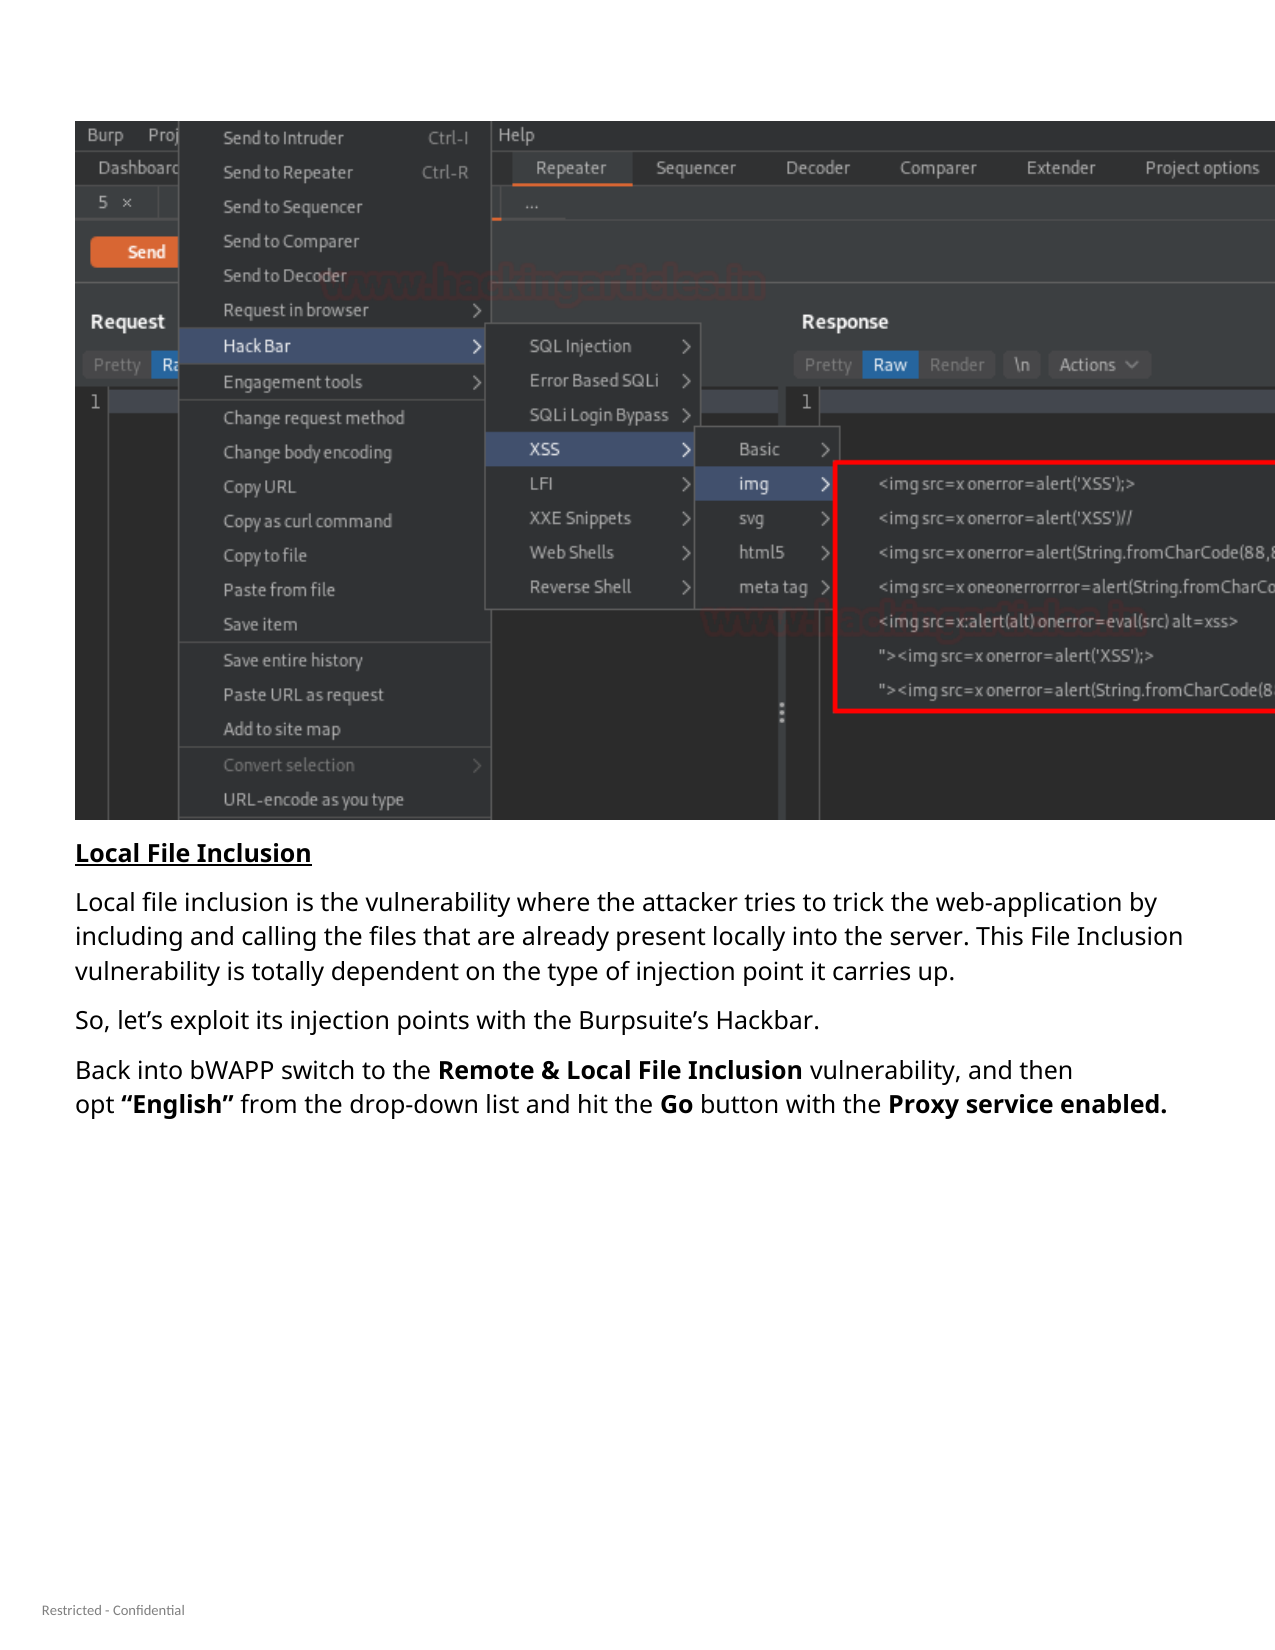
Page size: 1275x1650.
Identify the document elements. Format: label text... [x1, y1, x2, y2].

text Local File Inclusion [75, 835, 1200, 869]
text Local file inclusion is the vulnerability where the attacker tries to trick the web-application by including and calling the files that are already present locally into the server. This File Inclusion vulnerability is totally dependent on the type of injection point it carries up. [75, 885, 1200, 987]
text Back into bWAPP switch to the Remote & Local File Inclusion vulnerability, and then opt “English” from the drop-down list and hit the Go button with the Proxy service enabled. [75, 1052, 1200, 1121]
text So, let’s exploit its injection points with the Burpsuite’s Hackbar. [75, 1003, 1200, 1037]
picture [75, 121, 1275, 820]
